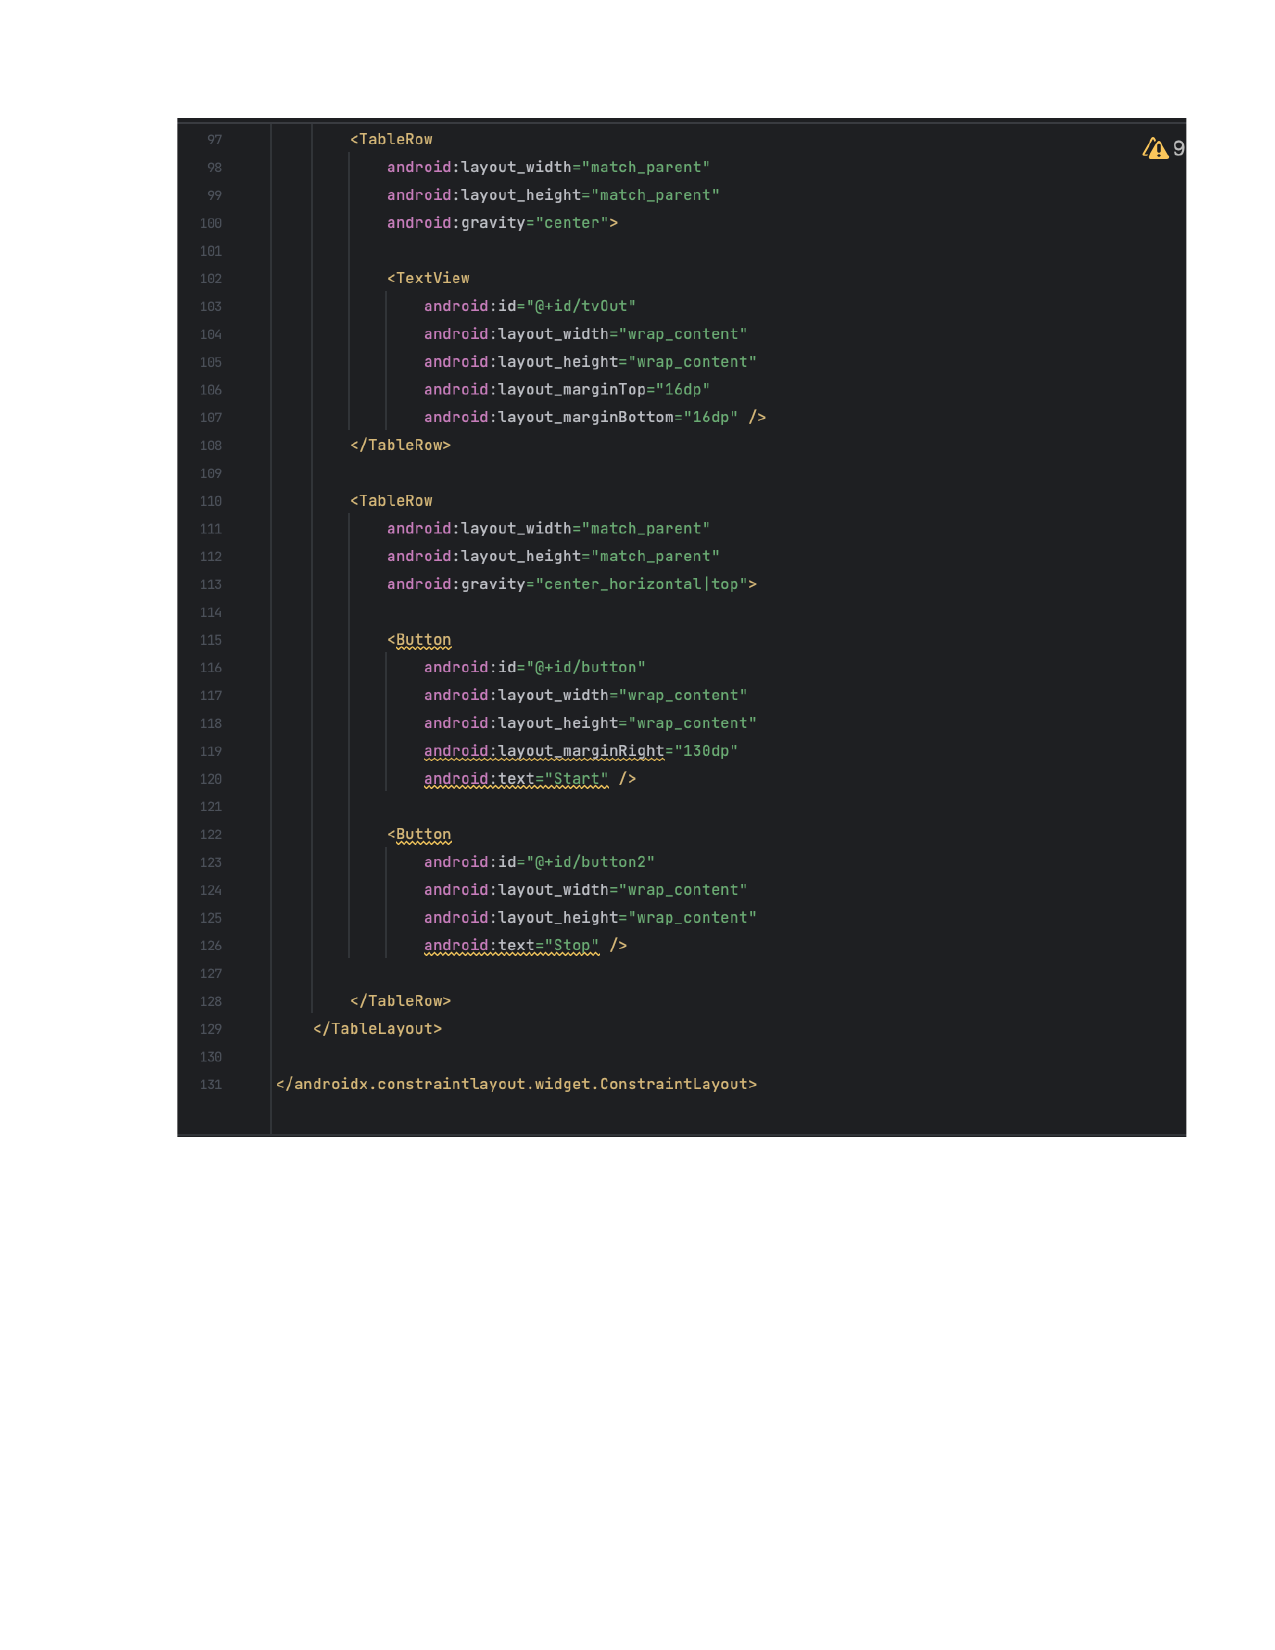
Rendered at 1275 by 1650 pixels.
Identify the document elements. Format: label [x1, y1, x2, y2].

picture [177, 118, 1187, 1137]
